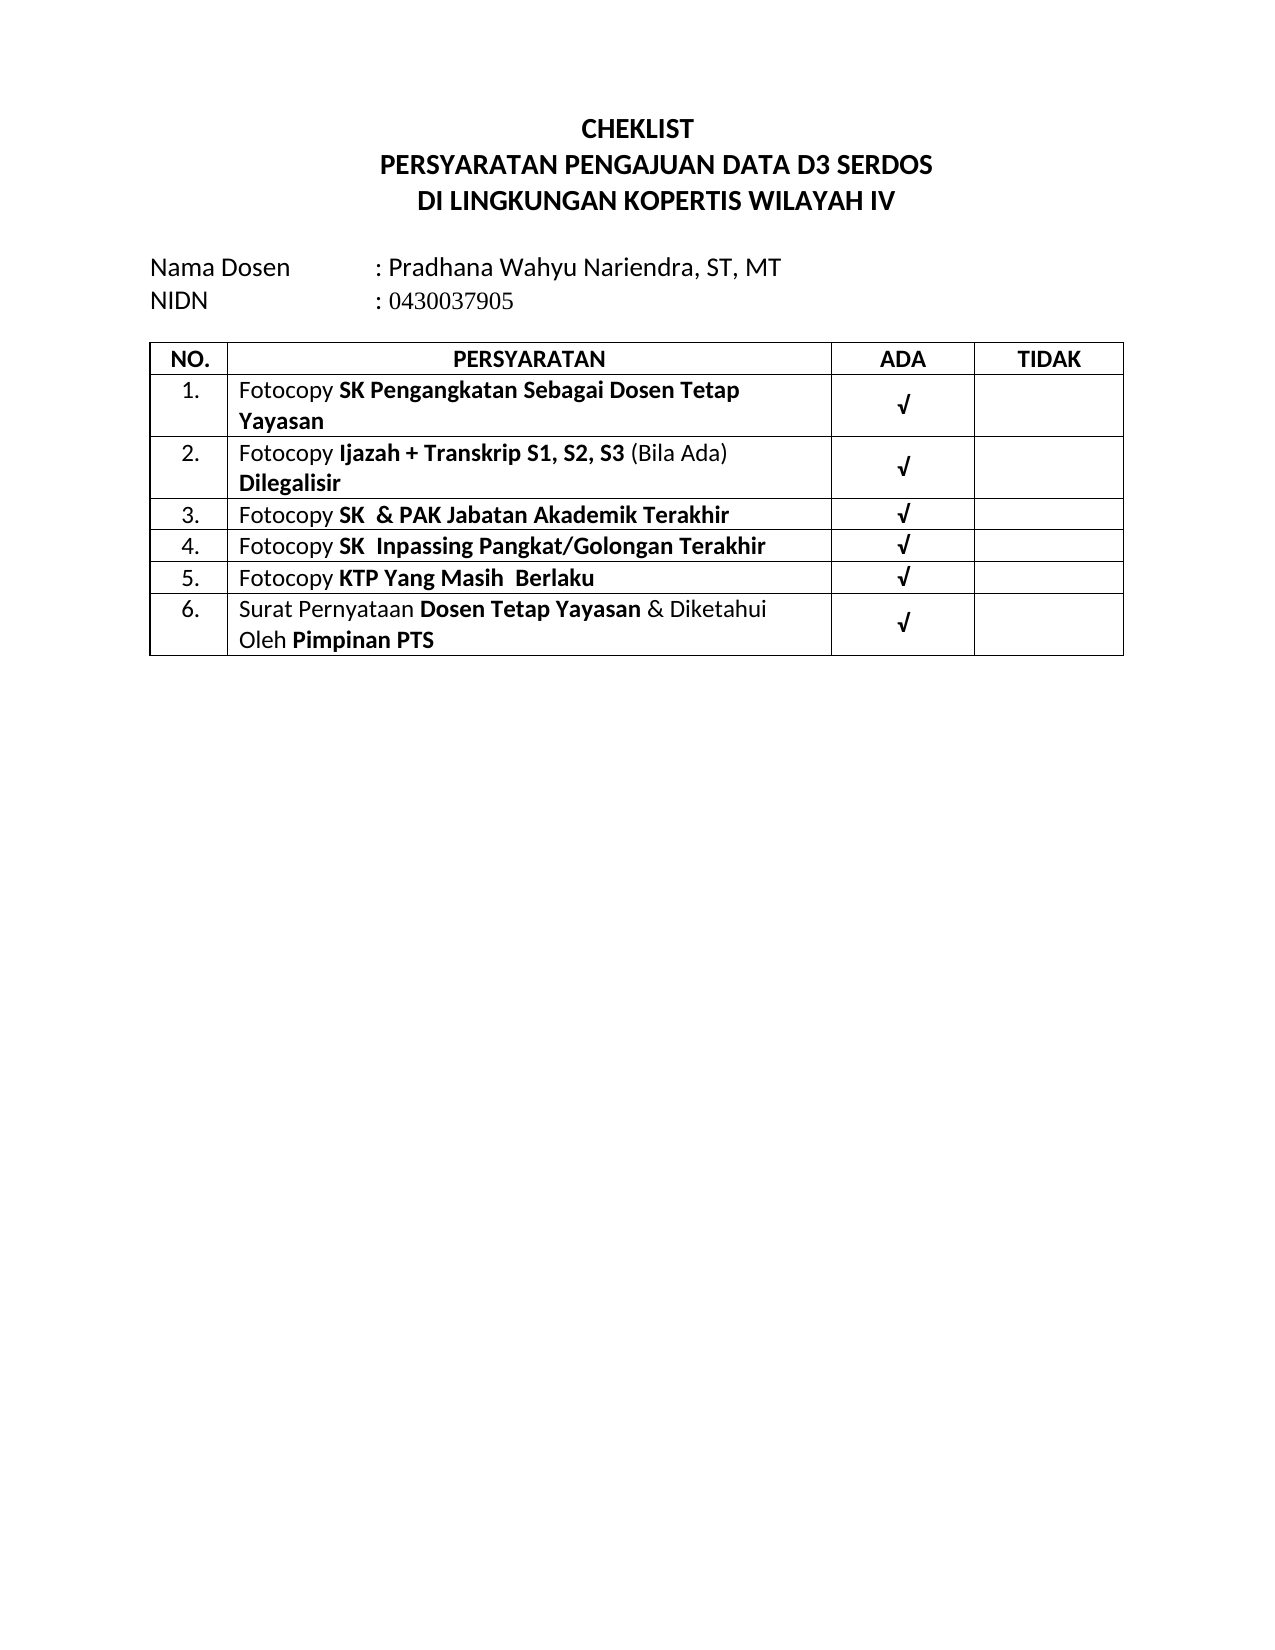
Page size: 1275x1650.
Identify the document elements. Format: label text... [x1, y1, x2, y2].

table_header PERSYARATAN [228, 343, 831, 373]
table_cell 4. [151, 530, 227, 561]
table_cell √ [832, 562, 974, 592]
text DI LINGKUNGAN KOPERTIS WILAYAH IV [187, 182, 1125, 217]
table_cell Fotocopy SK & PAK Jabatan Akademik Terakhir [228, 499, 831, 529]
table_header TIDAK [975, 343, 1123, 373]
table_cell Fotocopy SK Pengangkatan Sebagai Dosen Tetap Yayasan [228, 375, 831, 436]
table_cell [975, 499, 1123, 529]
table_cell [975, 594, 1123, 654]
table_cell Fotocopy SK Inpassing Pangkat/Golongan Terakhir [228, 530, 831, 561]
table_cell √ [832, 375, 974, 436]
table_cell √ [832, 594, 974, 654]
table_cell Fotocopy KTP Yang Masih Berlaku [228, 562, 831, 592]
text NIDN : 0430037905 [150, 283, 1125, 317]
table_cell 2. [151, 437, 227, 498]
table_cell √ [832, 530, 974, 561]
table_cell √ [832, 437, 974, 498]
table_cell √ [832, 499, 974, 529]
table_cell [975, 562, 1123, 592]
table_cell 3. [151, 499, 227, 529]
table_cell [975, 530, 1123, 561]
text PERSYARATAN PENGAJUAN DATA D3 SERDOS [187, 146, 1125, 182]
table_cell [975, 375, 1123, 436]
table_cell Surat Pernyataan Dosen Tetap Yayasan & Diketahui Oleh Pimpinan PTS [228, 594, 831, 654]
table_header NO. [151, 343, 227, 373]
text CHEKLIST [150, 111, 1125, 146]
table_header ADA [832, 343, 974, 373]
table_cell 1. [151, 375, 227, 436]
text Nama Dosen : Pradhana Wahyu Nariendra, ST, MT [150, 251, 1125, 283]
table_cell [975, 437, 1123, 498]
table_cell Fotocopy Ijazah + Transkrip S1, S2, S3 (Bila Ada) Dilegalisir [228, 437, 831, 498]
table_cell 5. [151, 562, 227, 592]
table_cell 6. [151, 594, 227, 654]
